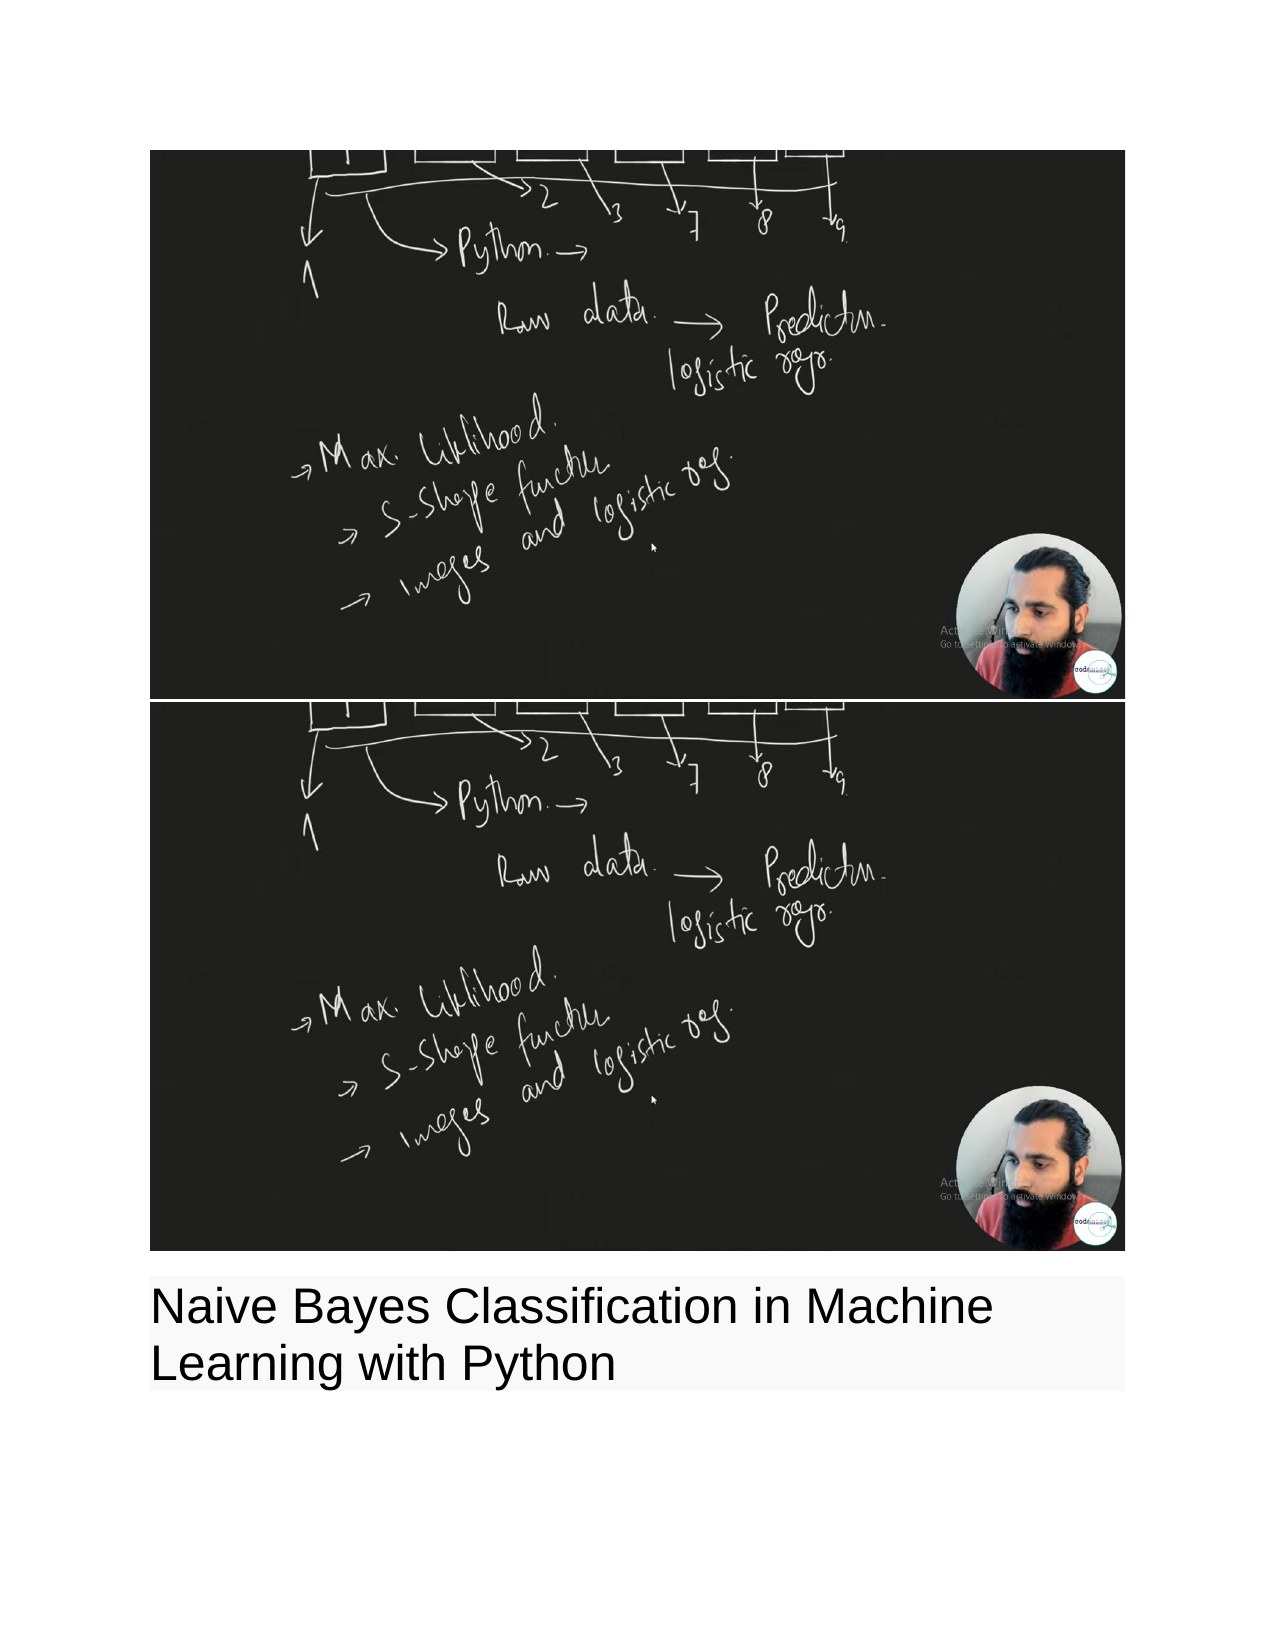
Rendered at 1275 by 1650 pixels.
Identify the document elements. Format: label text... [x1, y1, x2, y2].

picture [150, 702, 1125, 1251]
text Naive Bayes Classification in Machine Learning with Python [150, 1276, 1125, 1391]
picture [150, 150, 1125, 699]
